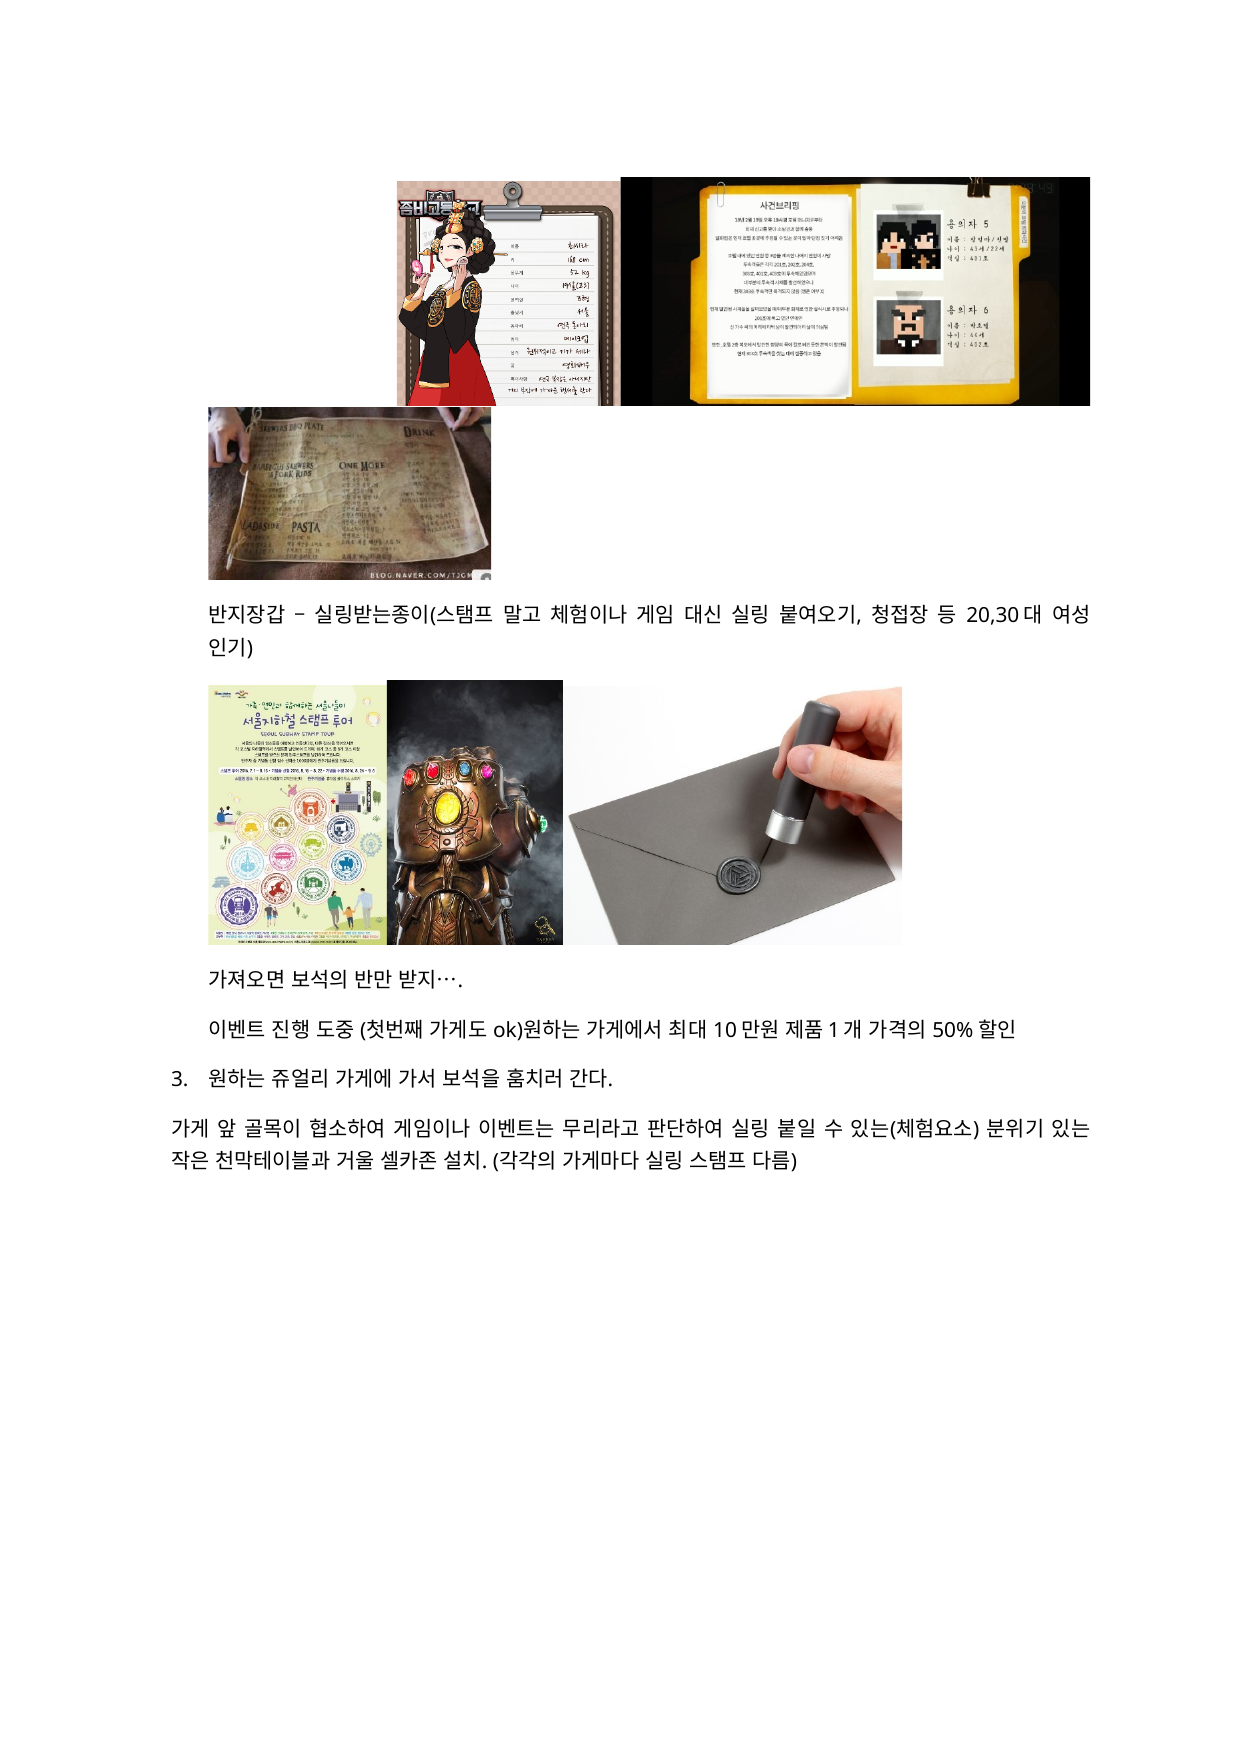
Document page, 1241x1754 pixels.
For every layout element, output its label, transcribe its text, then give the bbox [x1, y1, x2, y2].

list 원하는 쥬얼리 가게에 가서 보석을 훔치러 간다. [171, 1062, 1090, 1093]
picture [208, 680, 903, 945]
picture [208, 407, 492, 580]
list 이벤트 진행 도중 (첫번째 가게도 ok)원하는 가게에서 최대 10만원 제품1개 가격의 50% 할인 [208, 1013, 1090, 1043]
picture [396, 177, 1091, 406]
list 반지장갑 – 실링받는종이(스탬프 말고 체험이나 게임 대신 실링 붙여오기, 청접장 등 20,30대 여성 인기) [208, 598, 1090, 662]
list 가게 앞 골목이 협소하여 게임이나 이벤트는 무리라고 판단하여 실링 붙일 수 있는(체험요소) 분위기 있는 작은 천막테이블과 거울 셀카존 설치. (각각의 가게마다 실링 스탬프 다름) [171, 1112, 1090, 1175]
list 가져오면 보석의 반만 받지…. [208, 964, 1090, 994]
